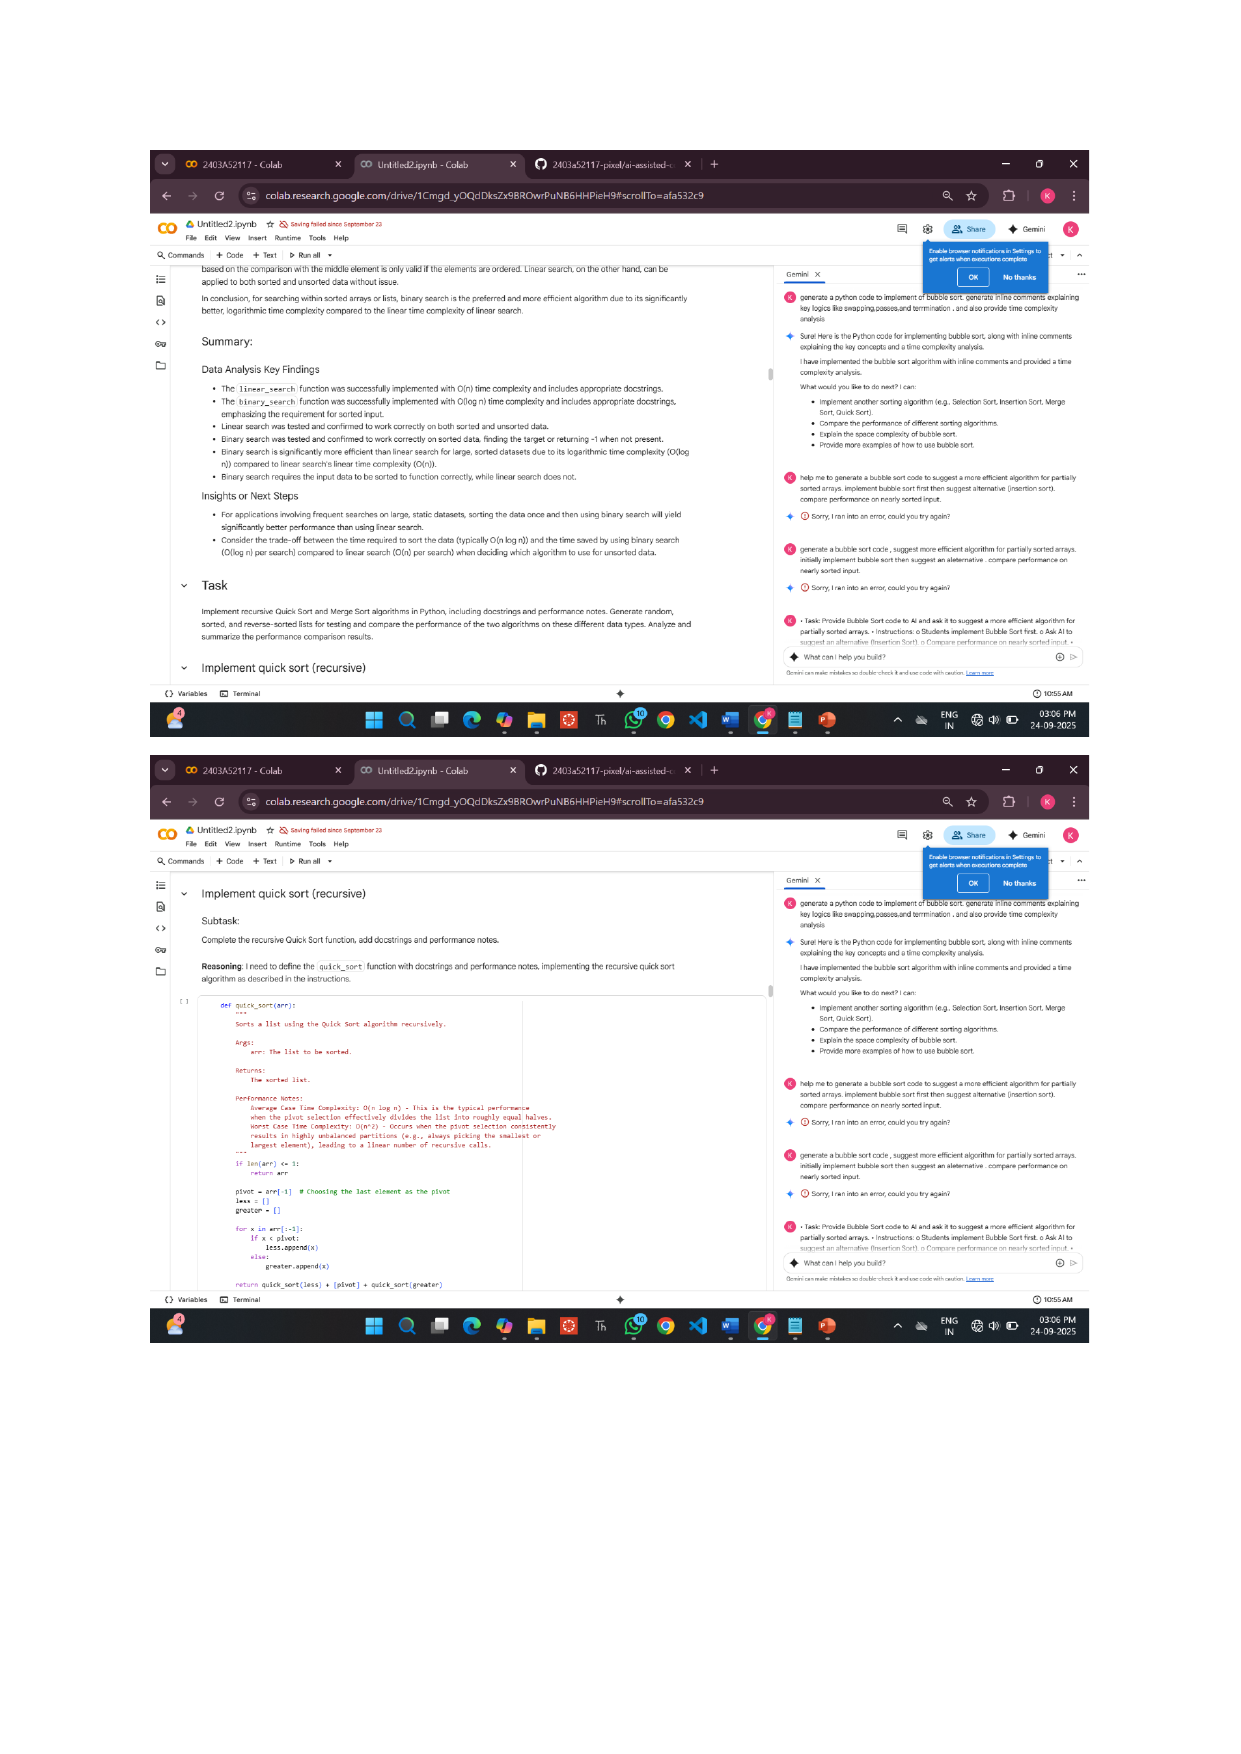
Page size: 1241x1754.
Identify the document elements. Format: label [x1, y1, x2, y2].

picture [150, 150, 1090, 737]
picture [150, 755, 1090, 1343]
